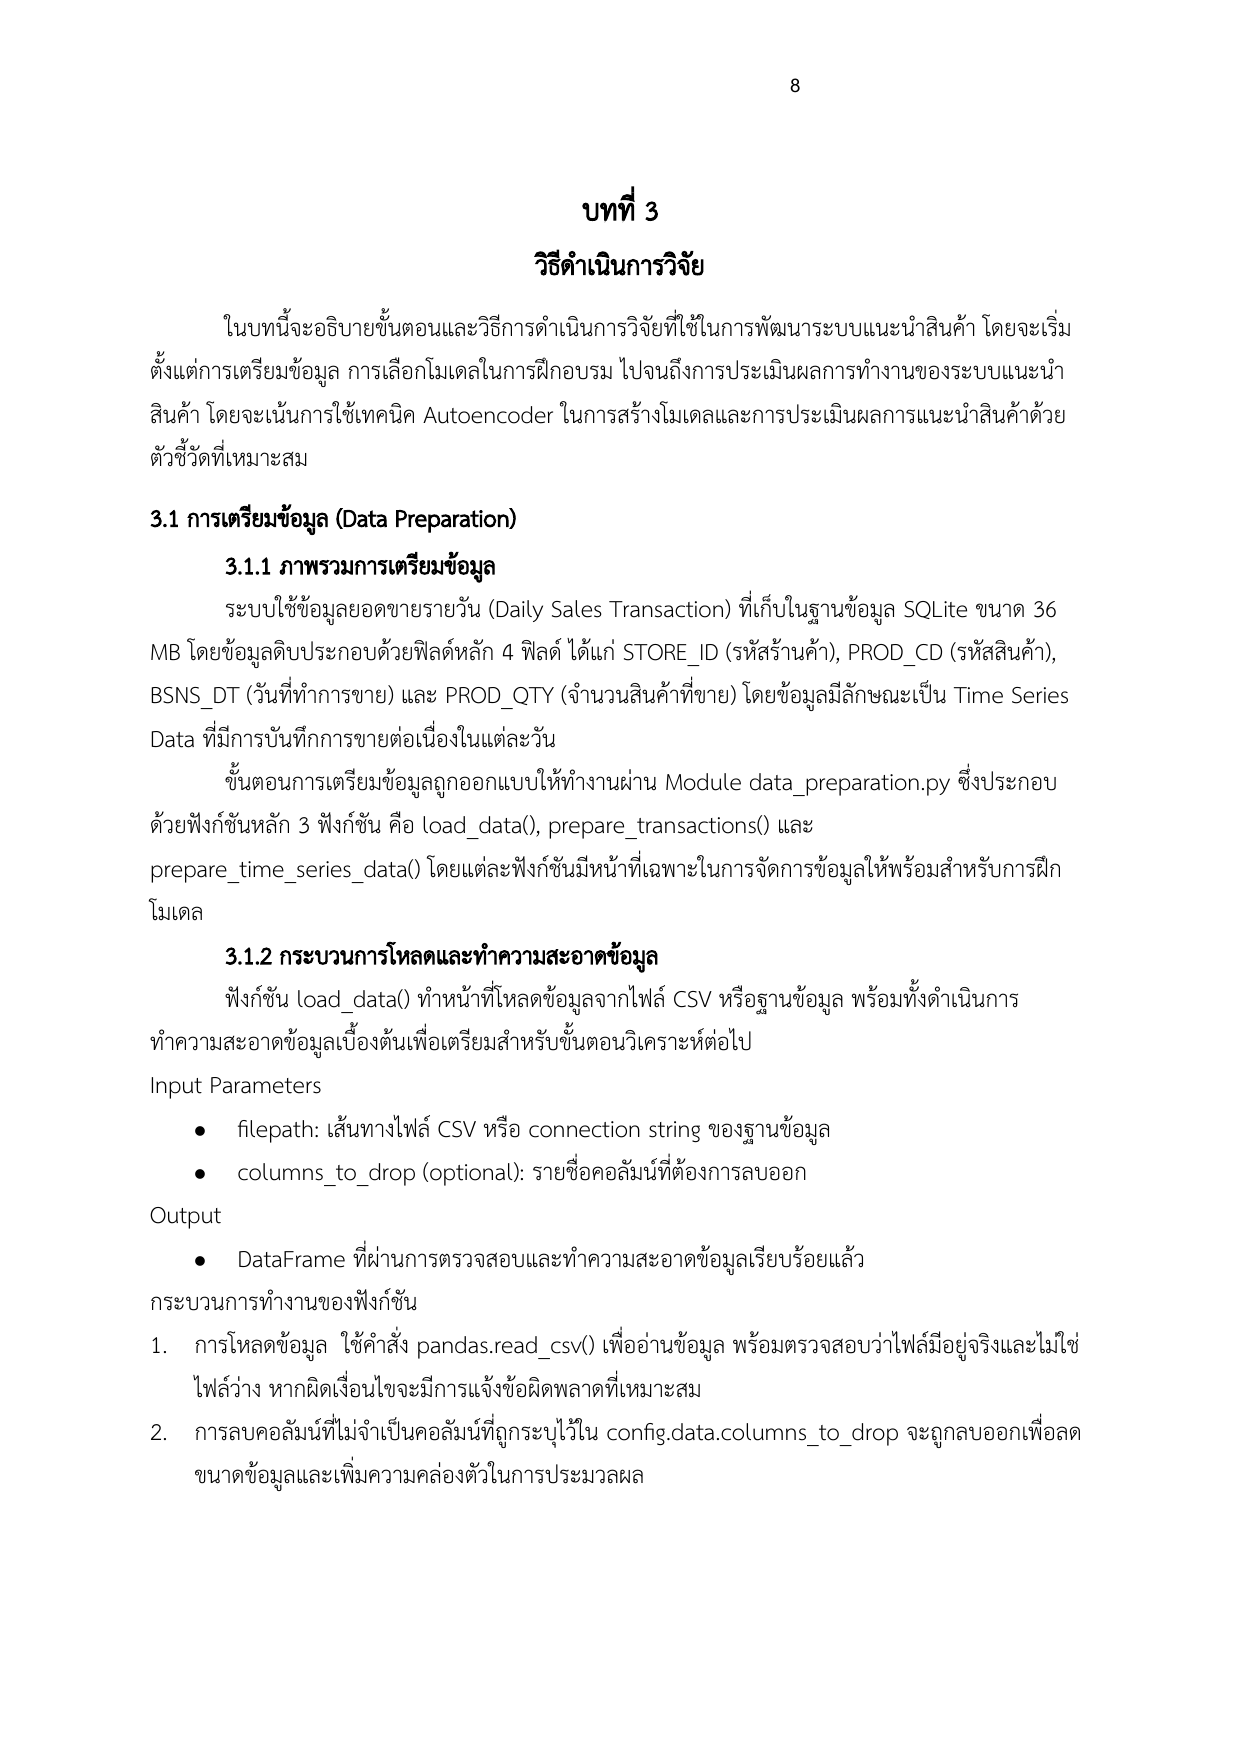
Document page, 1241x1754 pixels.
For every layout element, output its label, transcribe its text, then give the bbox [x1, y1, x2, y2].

list กระบวนการทำงานของฟังก์ชัน [150, 1281, 1090, 1319]
text 3.1.2 กระบวนการโหลดและทำความสะอาดข้อมูล [150, 934, 1090, 972]
subtitle บทที่ 3 [150, 183, 1090, 230]
text วิธีดำเนินการวิจัย [150, 242, 1090, 284]
subtitle 3.1 การเตรียมข้อมูล (Data Preparation) [150, 497, 1090, 535]
list Output [150, 1194, 1090, 1232]
list การโหลดข้อมูล ใช้คำสั่ง pandas.read_csv() เพื่ออ่านข้อมูล พร้อมตรวจสอบว่าไฟล์มีอยู่จริงและไม่ใช่ไฟล์ว่าง หากผิดเงื่อนไขจะมีการแจ้งข้อผิดพลาดที่เหมาะสม [150, 1324, 1090, 1406]
text ขั้นตอนการเตรียมข้อมูลถูกออกแบบให้ทำงานผ่าน Module data_preparation.py ซึ่งประกอบด้วยฟังก์ชันหลัก 3 ฟังก์ชัน คือ load_data(), prepare_transactions() และ prepare_time_series_data() โดยแต่ละฟังก์ชันมีหน้าที่เฉพาะในการจัดการข้อมูลให้พร้อมสำหรับการฝึกโมเดล [150, 761, 1090, 929]
list ฟังก์ชัน load_data() ทำหน้าที่โหลดข้อมูลจากไฟล์ CSV หรือฐานข้อมูล พร้อมทั้งดำเนินการทำความสะอาดข้อมูลเบื้องต้นเพื่อเตรียมสำหรับขั้นตอนวิเคราะห์ต่อไป [150, 978, 1090, 1059]
list filepath: เส้นทางไฟล์ CSV หรือ connection string ของฐานข้อมูล [194, 1108, 1090, 1146]
list DataFrame ที่ผ่านการตรวจสอบและทำความสะอาดข้อมูลเรียบร้อยแล้ว [194, 1238, 1090, 1276]
text ระบบใช้ข้อมูลยอดขายรายวัน (Daily Sales Transaction) ที่เก็บในฐานข้อมูล SQLite ขนาด 36 MB โดยข้อมูลดิบประกอบด้วยฟิลด์หลัก 4 ฟิลด์ ได้แก่ STORE_ID (รหัสร้านค้า), PROD_CD (รหัสสินค้า), BSNS_DT (วันที่ทำการขาย) และ PROD_QTY (จำนวนสินค้าที่ขาย) โดยข้อมูลมีลักษณะเป็น Time Series Data ที่มีการบันทึกการขายต่อเนื่องในแต่ละวัน [150, 588, 1090, 756]
list columns_to_drop (optional): รายชื่อคอลัมน์ที่ต้องการลบออก [194, 1151, 1090, 1189]
list การลบคอลัมน์ที่ไม่จำเป็นคอลัมน์ที่ถูกระบุไว้ใน config.data.columns_to_drop จะถูกลบออกเพื่อลดขนาดข้อมูลและเพิ่มความคล่องตัวในการประมวลผล [150, 1411, 1090, 1492]
list Input Parameters [150, 1064, 1090, 1102]
text ในบทนี้จะอธิบายขั้นตอนและวิธีการดำเนินการวิจัยที่ใช้ในการพัฒนาระบบแนะนำสินค้า โดยจะเริ่มตั้งแต่การเตรียมข้อมูล การเลือกโมเดลในการฝึกอบรม ไปจนถึงการประเมินผลการทำงานของระบบแนะนำสินค้า โดยจะเน้นการใช้เทคนิค Autoencoder ในการสร้างโมเดลและการประเมินผลการแนะนำสินค้าด้วยตัวชี้วัดที่เหมาะสม [150, 307, 1090, 475]
text 3.1.1 ภาพรวมการเตรียมข้อมูล [150, 544, 1090, 582]
